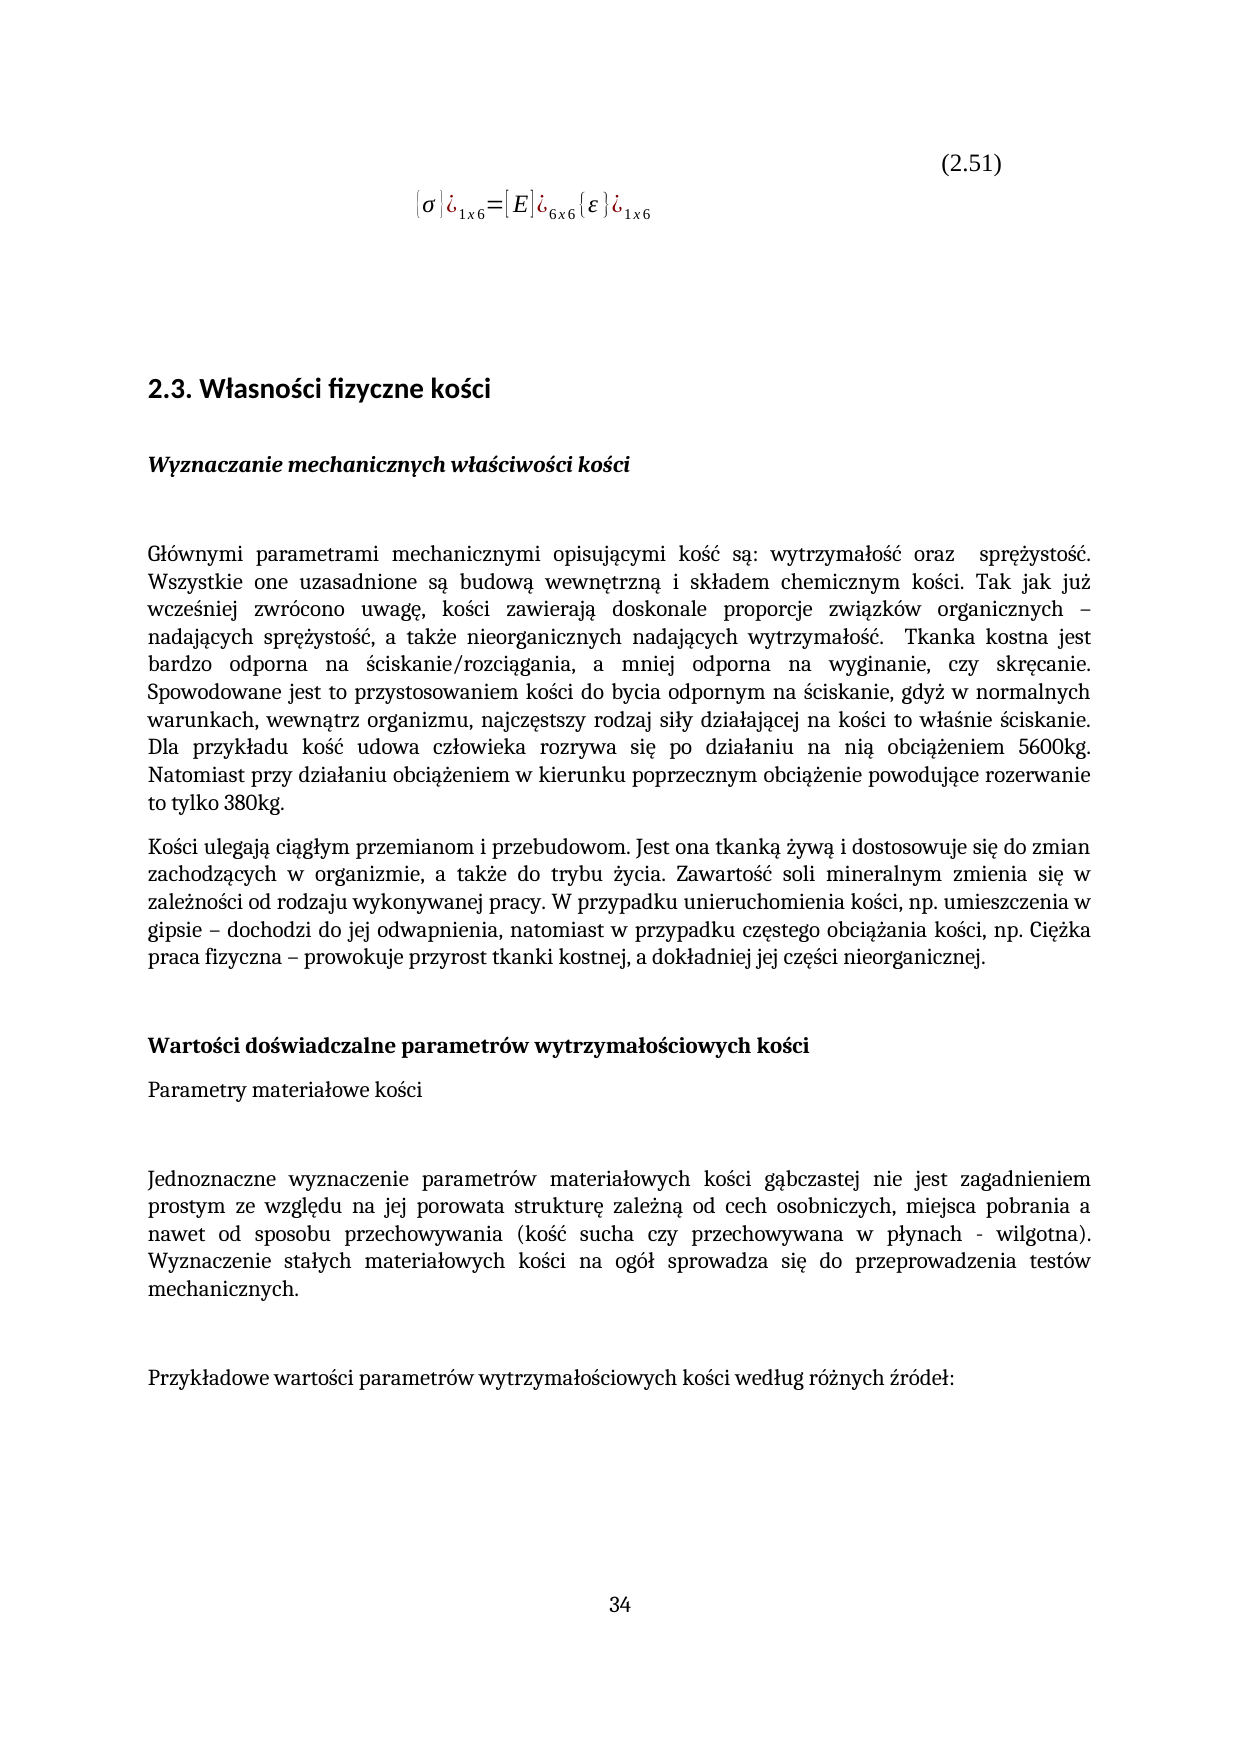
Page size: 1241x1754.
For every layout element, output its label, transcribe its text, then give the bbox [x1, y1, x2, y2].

table_header [136, 148, 930, 282]
text Przykładowe wartości parametrów wytrzymałościowych kości według różnych źródeł: [148, 1364, 1092, 1391]
subtitle 2.3. Własności fizyczne kości [148, 371, 1092, 406]
text Wartości doświadczalne parametrów wytrzymałościowych kości [148, 1032, 1092, 1059]
text Wyznaczanie mechanicznych właściwości kości [148, 452, 1092, 479]
text Głównymi parametrami mechanicznymi opisującymi kość są: wytrzymałość oraz sprężystość. Wszystkie one uzasadnione są budową wewnętrzną i składem chemicznym kości. Tak jak już wcześniej zwrócono uwagę, kości zawierają doskonale proporcje związków organicznych – nadających sprężystość, a także nieorganicznych nadających wytrzymałość. Tkanka kostna jest bardzo odporna na ściskanie/rozciągania, a mniej odporna na wyginanie, czy skręcanie. Spowodowane jest to przystosowaniem kości do bycia odpornym na ściskanie, gdyż w normalnych warunkach, wewnątrz organizmu, najczęstszy rodzaj siły działającej na kości to właśnie ściskanie. Dla przykładu kość udowa człowieka rozrywa się po działaniu na nią obciążeniem 5600kg. Natomiast przy działaniu obciążeniem w kierunku poprzecznym obciążenie powodujące rozerwanie to tylko 380kg. [148, 541, 1092, 816]
table_header (2.51) [930, 148, 1081, 282]
text Jednoznaczne wyznaczenie parametrów materiałowych kości gąbczastej nie jest zagadnieniem prostym ze względu na jej porowata strukturę zależną od cech osobniczych, miejsca pobrania a nawet od sposobu przechowywania (kość sucha czy przechowywana w płynach - wilgotna). Wyznaczenie stałych materiałowych kości na ogół sprowadza się do przeprowadzenia testów mechanicznych. [148, 1165, 1092, 1302]
text Parametry materiałowe kości [148, 1077, 1092, 1103]
text Kości ulegają ciągłym przemianom i przebudowom. Jest ona tkanką żywą i dostosowuje się do zmian zachodzących w organizmie, a także do trybu życia. Zawartość soli mineralnym zmienia się w zależności od rodzaju wykonywanej pracy. W przypadku unieruchomienia kości, np. umieszczenia w gipsie – dochodzi do jej odwapnienia, natomiast w przypadku częstego obciążania kości, np. Ciężka praca fizyczna – prowokuje przyrost tkanki kostnej, a dokładniej jej części nieorganicznej. [148, 833, 1092, 970]
